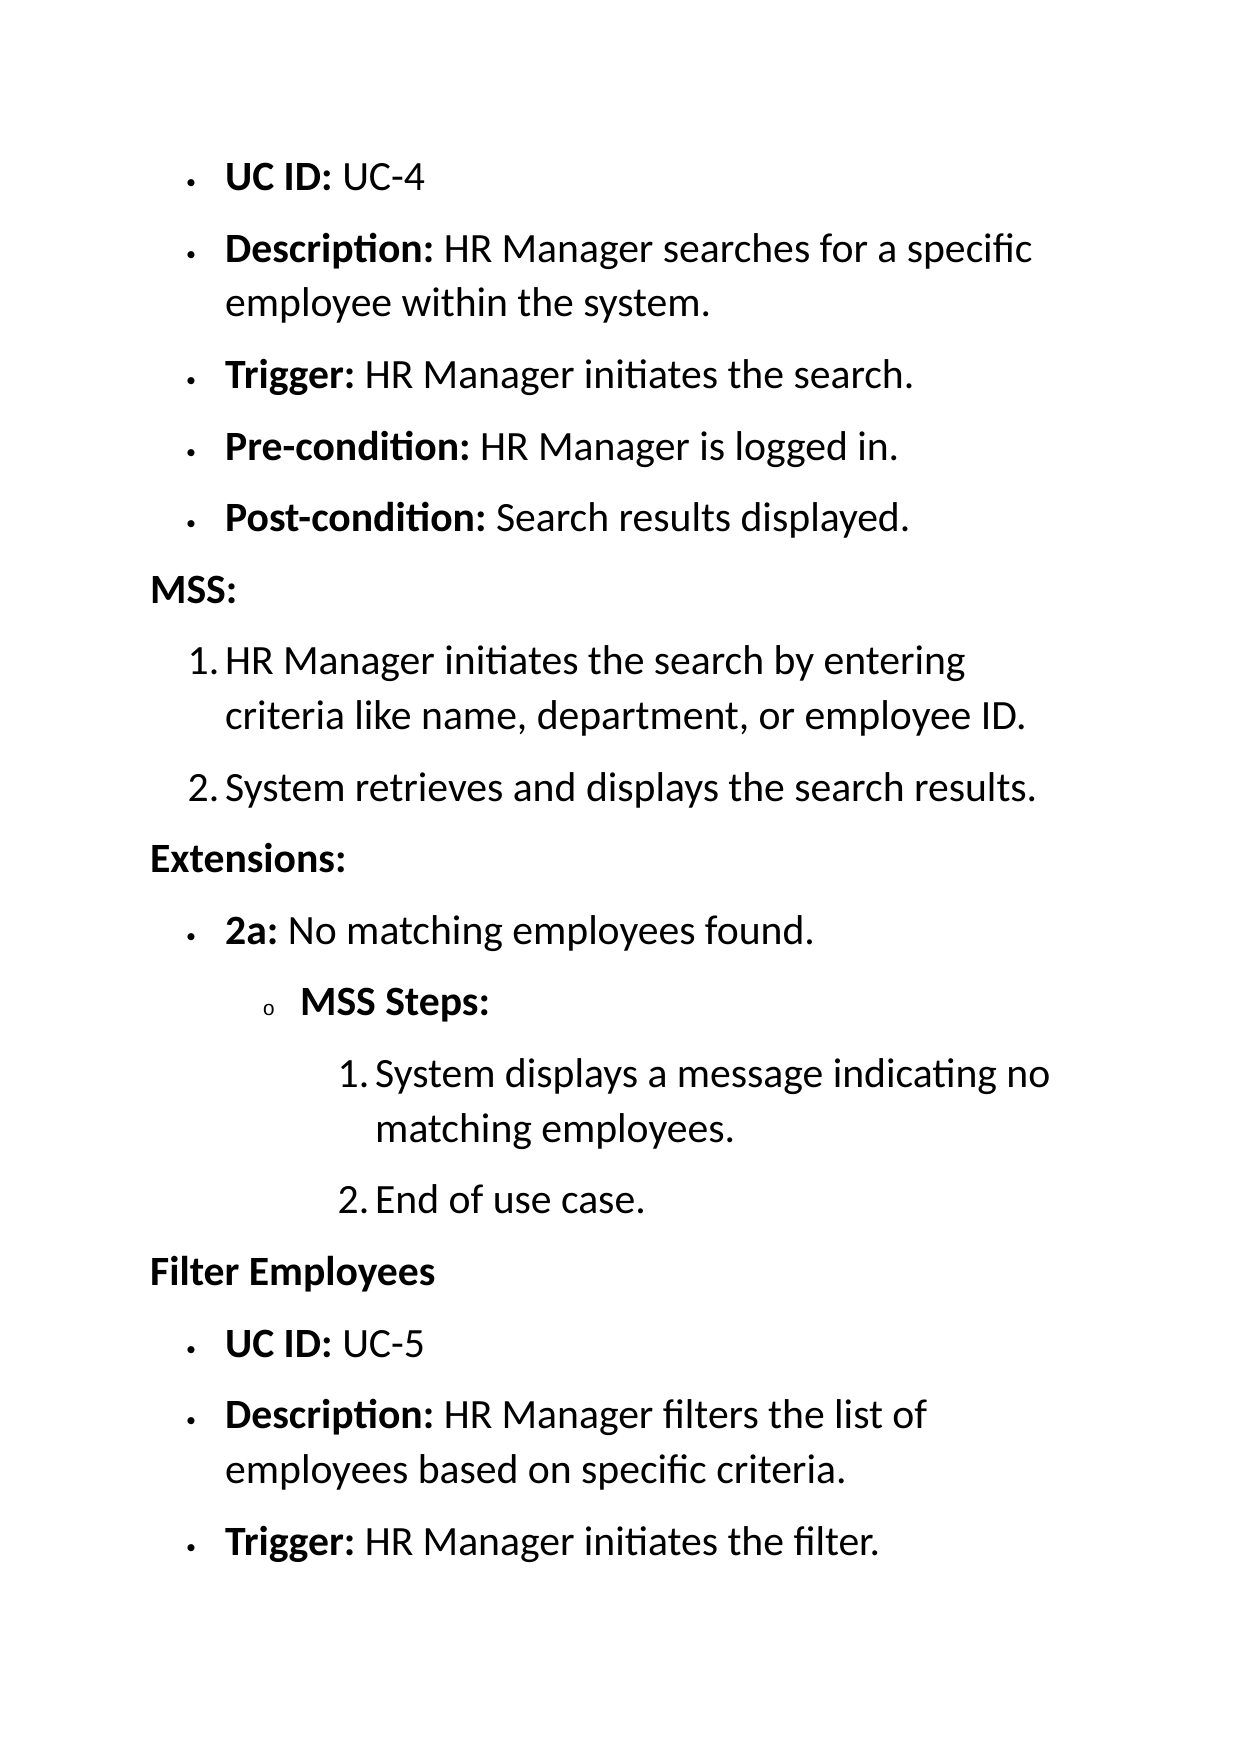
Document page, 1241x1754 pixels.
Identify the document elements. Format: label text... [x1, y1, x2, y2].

list Description: HR Manager filters the list of employees based on specific criteria. [187, 1388, 1090, 1494]
list HR Manager initiates the search by entering criteria like name, department, or employee ID. [187, 634, 1090, 740]
list End of use case. [337, 1173, 1090, 1224]
list Pre-condition: HR Manager is logged in. [187, 419, 1090, 470]
list Trigger: HR Manager initiates the filter. [187, 1514, 1090, 1565]
text Extensions: [150, 832, 1090, 883]
list UC ID: UC-4 [187, 150, 1090, 201]
list MSS Steps: [262, 975, 1090, 1026]
list Description: HR Manager searches for a specific employee within the system. [187, 222, 1090, 327]
list UC ID: UC-5 [187, 1317, 1090, 1367]
text Filter Employees [150, 1245, 1090, 1296]
list System retrieves and displays the search results. [187, 761, 1090, 812]
list Trigger: HR Manager initiates the search. [187, 348, 1090, 399]
list System displays a message indicating no matching employees. [337, 1047, 1090, 1153]
list Post-condition: Search results displayed. [187, 491, 1090, 542]
text MSS: [150, 563, 1090, 613]
list 2a: No matching employees found. [187, 904, 1090, 955]
